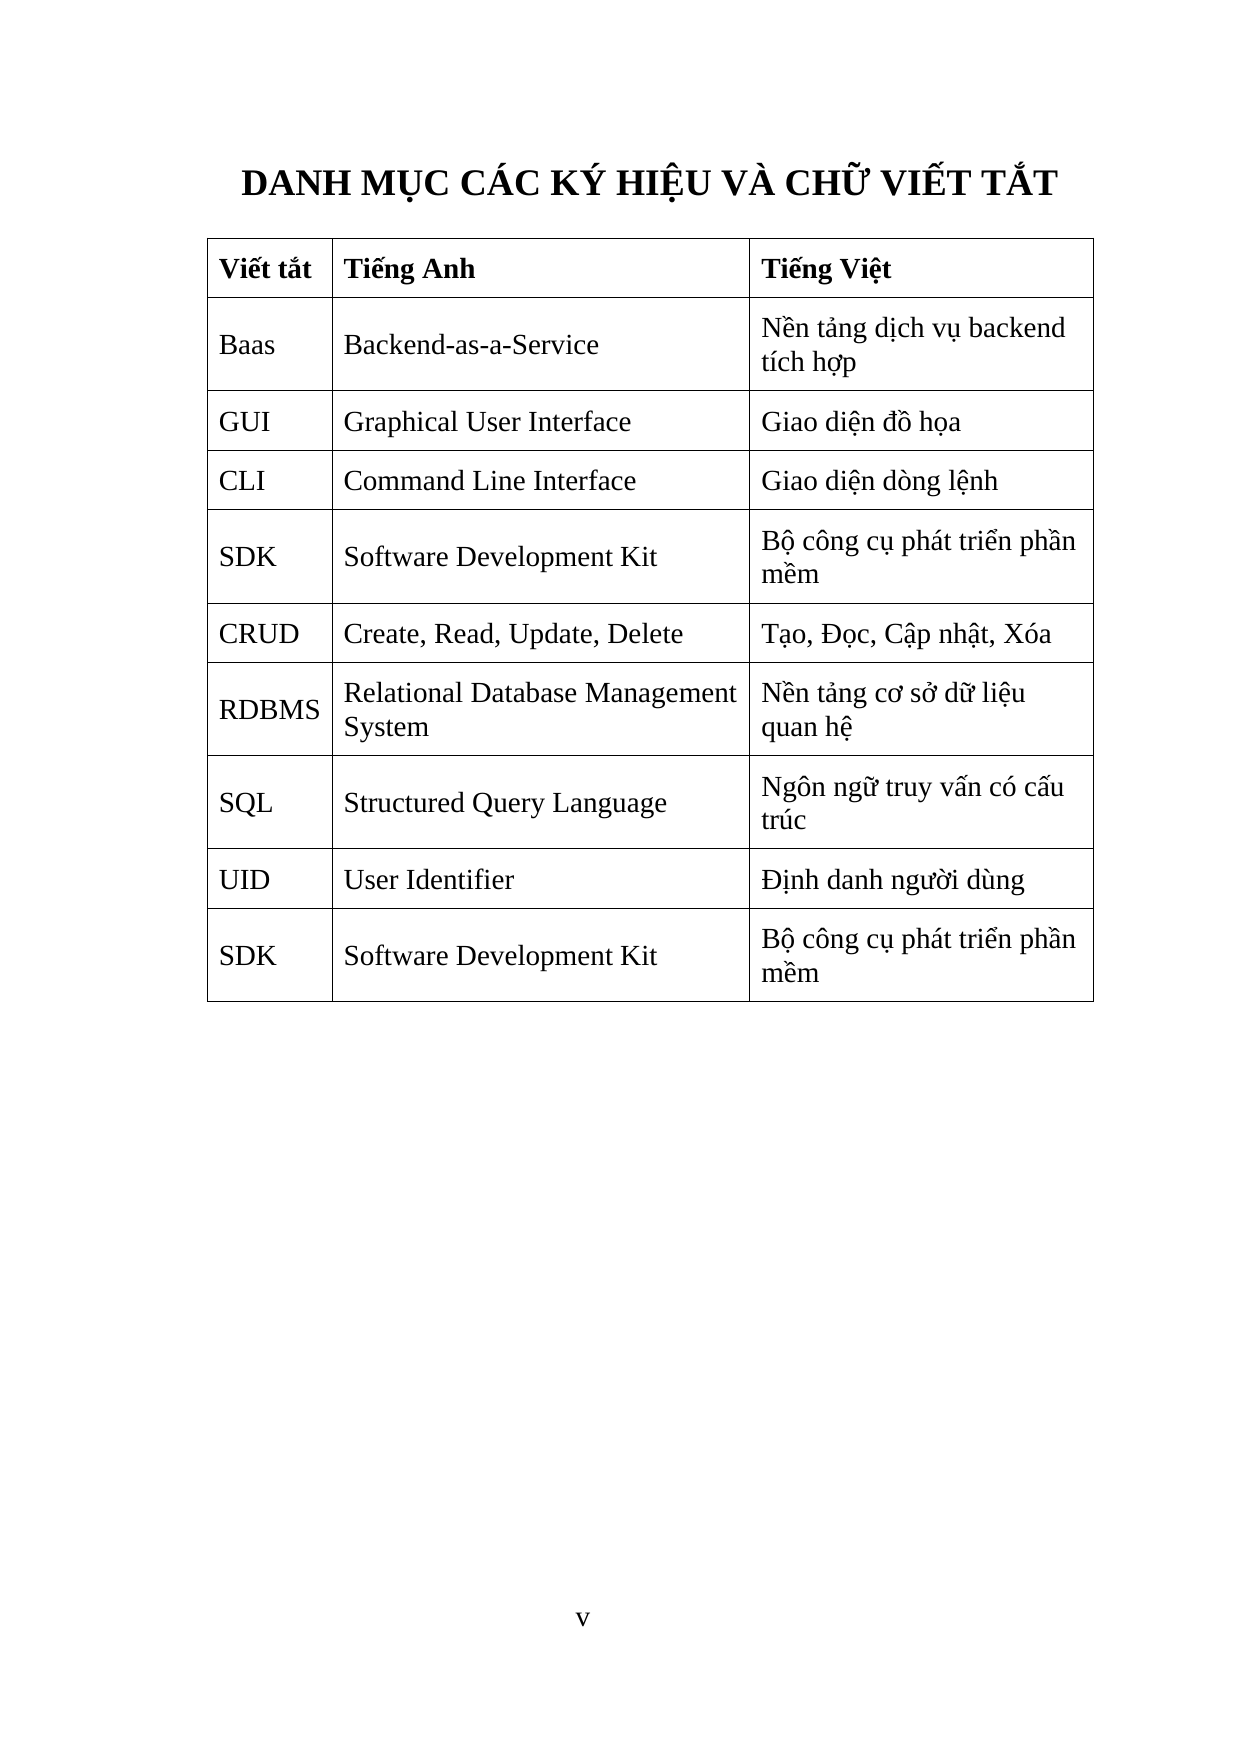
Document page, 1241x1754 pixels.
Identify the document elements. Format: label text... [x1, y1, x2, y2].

table_cell SDK [208, 510, 332, 602]
table_cell Backend-as-a-Service [333, 298, 749, 390]
table_cell Software Development Kit [333, 909, 749, 1001]
table_cell Định danh người dùng [750, 849, 1093, 908]
table_cell CRUD [208, 604, 332, 662]
table_cell Software Development Kit [333, 510, 749, 602]
table_cell SQL [208, 756, 332, 848]
text DANH MỤC CÁC KÝ HIỆU VÀ CHỮ VIẾT TẮT [207, 160, 1092, 203]
table_cell Bộ công cụ phát triển phần mềm [750, 909, 1093, 1001]
table_cell GUI [208, 391, 332, 450]
table_cell Ngôn ngữ truy vấn có cấu trúc [750, 756, 1093, 848]
table_cell Structured Query Language [333, 756, 749, 848]
table_cell SDK [208, 909, 332, 1001]
table_header Viết tắt [208, 239, 332, 297]
table_cell CLI [208, 451, 332, 509]
table_cell User Identifier [333, 849, 749, 908]
table_cell Nền tảng cơ sở dữ liệu quan hệ [750, 663, 1093, 755]
table_cell Command Line Interface [333, 451, 749, 509]
table_cell Tạo, Đọc, Cập nhật, Xóa [750, 604, 1093, 662]
table_header Tiếng Việt [750, 239, 1093, 297]
table_cell Baas [208, 298, 332, 390]
table_cell Graphical User Interface [333, 391, 749, 450]
table_cell RDBMS [208, 663, 332, 755]
table_cell Relational Database Management System [333, 663, 749, 755]
table_cell Nền tảng dịch vụ backend tích hợp [750, 298, 1093, 390]
table_header Tiếng Anh [333, 239, 749, 297]
table_cell Giao diện dòng lệnh [750, 451, 1093, 509]
table_cell UID [208, 849, 332, 908]
table_cell Create, Read, Update, Delete [333, 604, 749, 662]
table_cell Giao diện đồ họa [750, 391, 1093, 450]
table_cell Bộ công cụ phát triển phần mềm [750, 510, 1093, 602]
